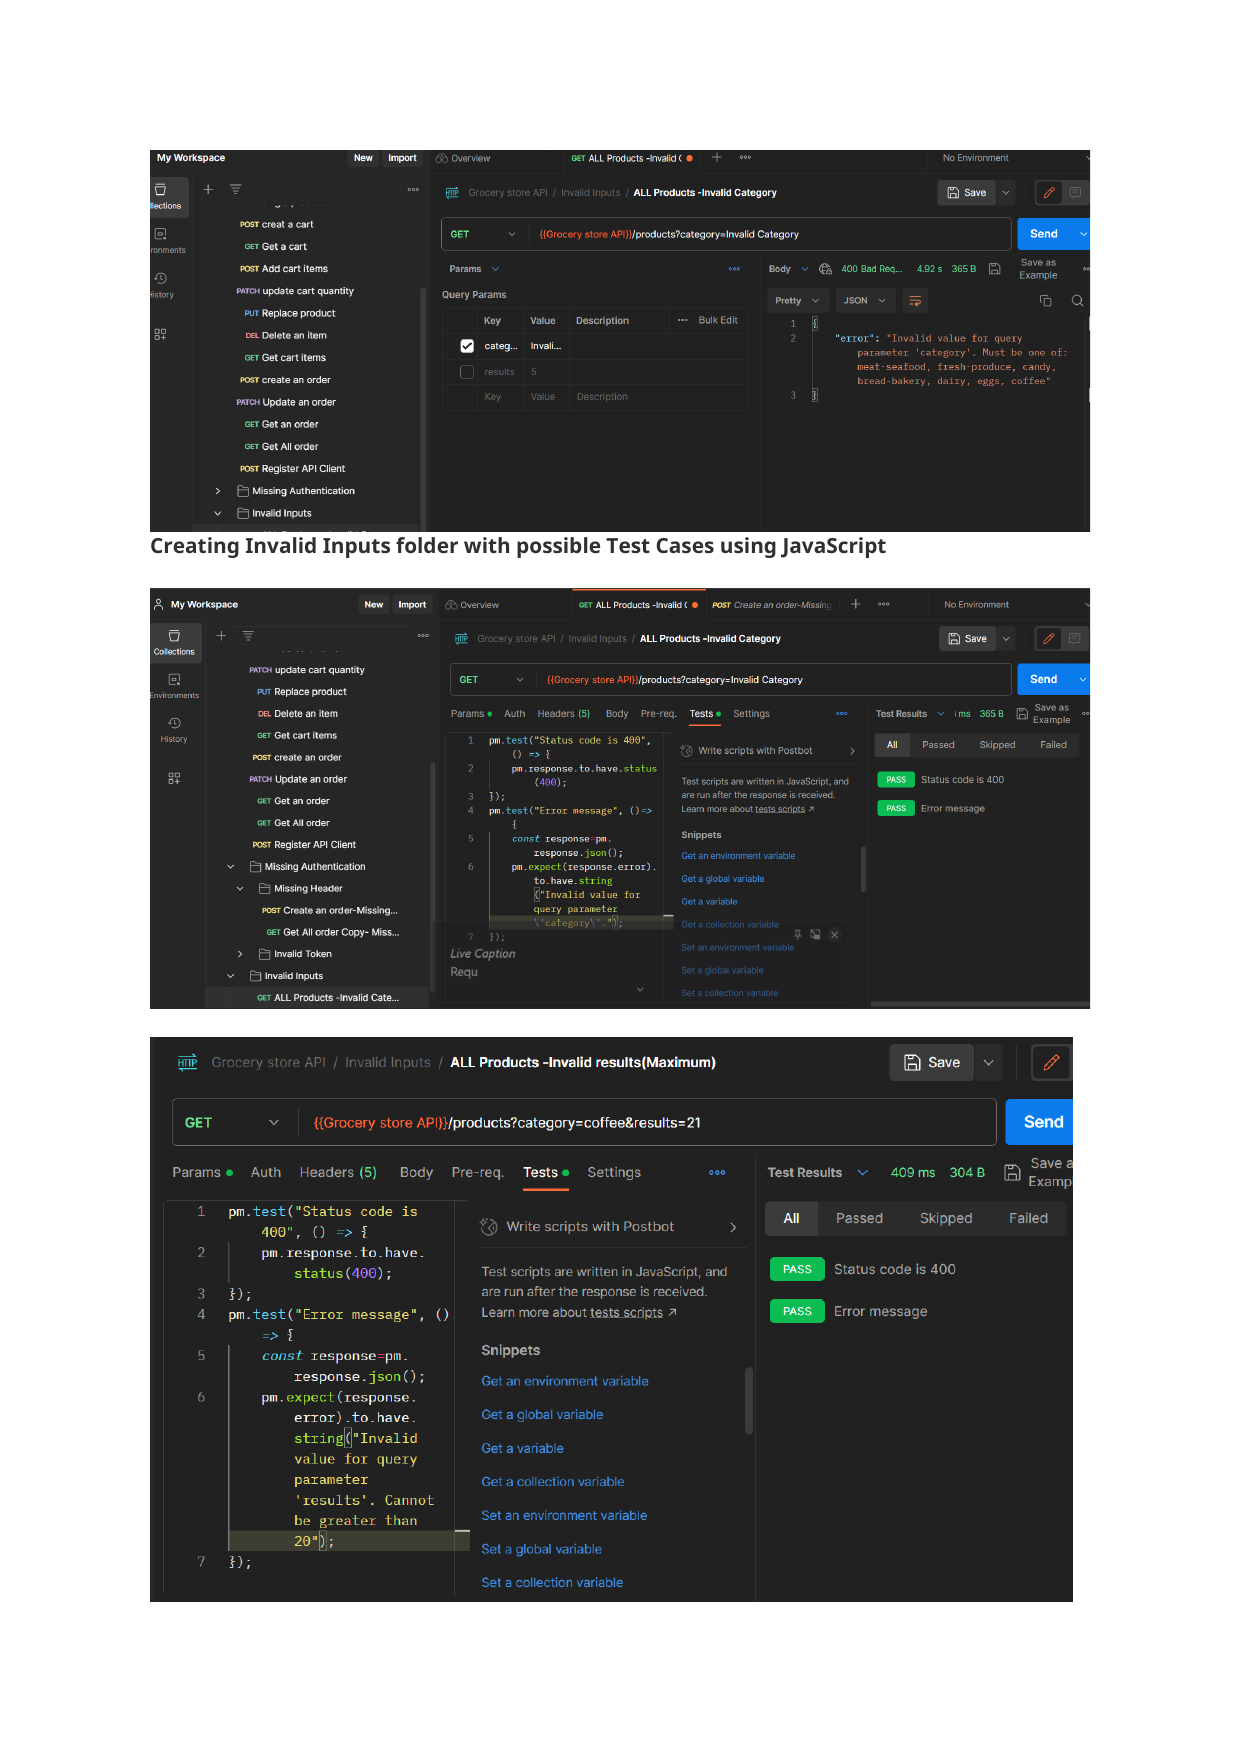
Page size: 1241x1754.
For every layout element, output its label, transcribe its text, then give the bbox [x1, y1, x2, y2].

picture [150, 1037, 1073, 1602]
picture [150, 150, 1091, 532]
picture [150, 588, 1091, 1009]
text Creating Invalid Inputs folder with possible Test Cases using JavaScript [150, 532, 1090, 560]
